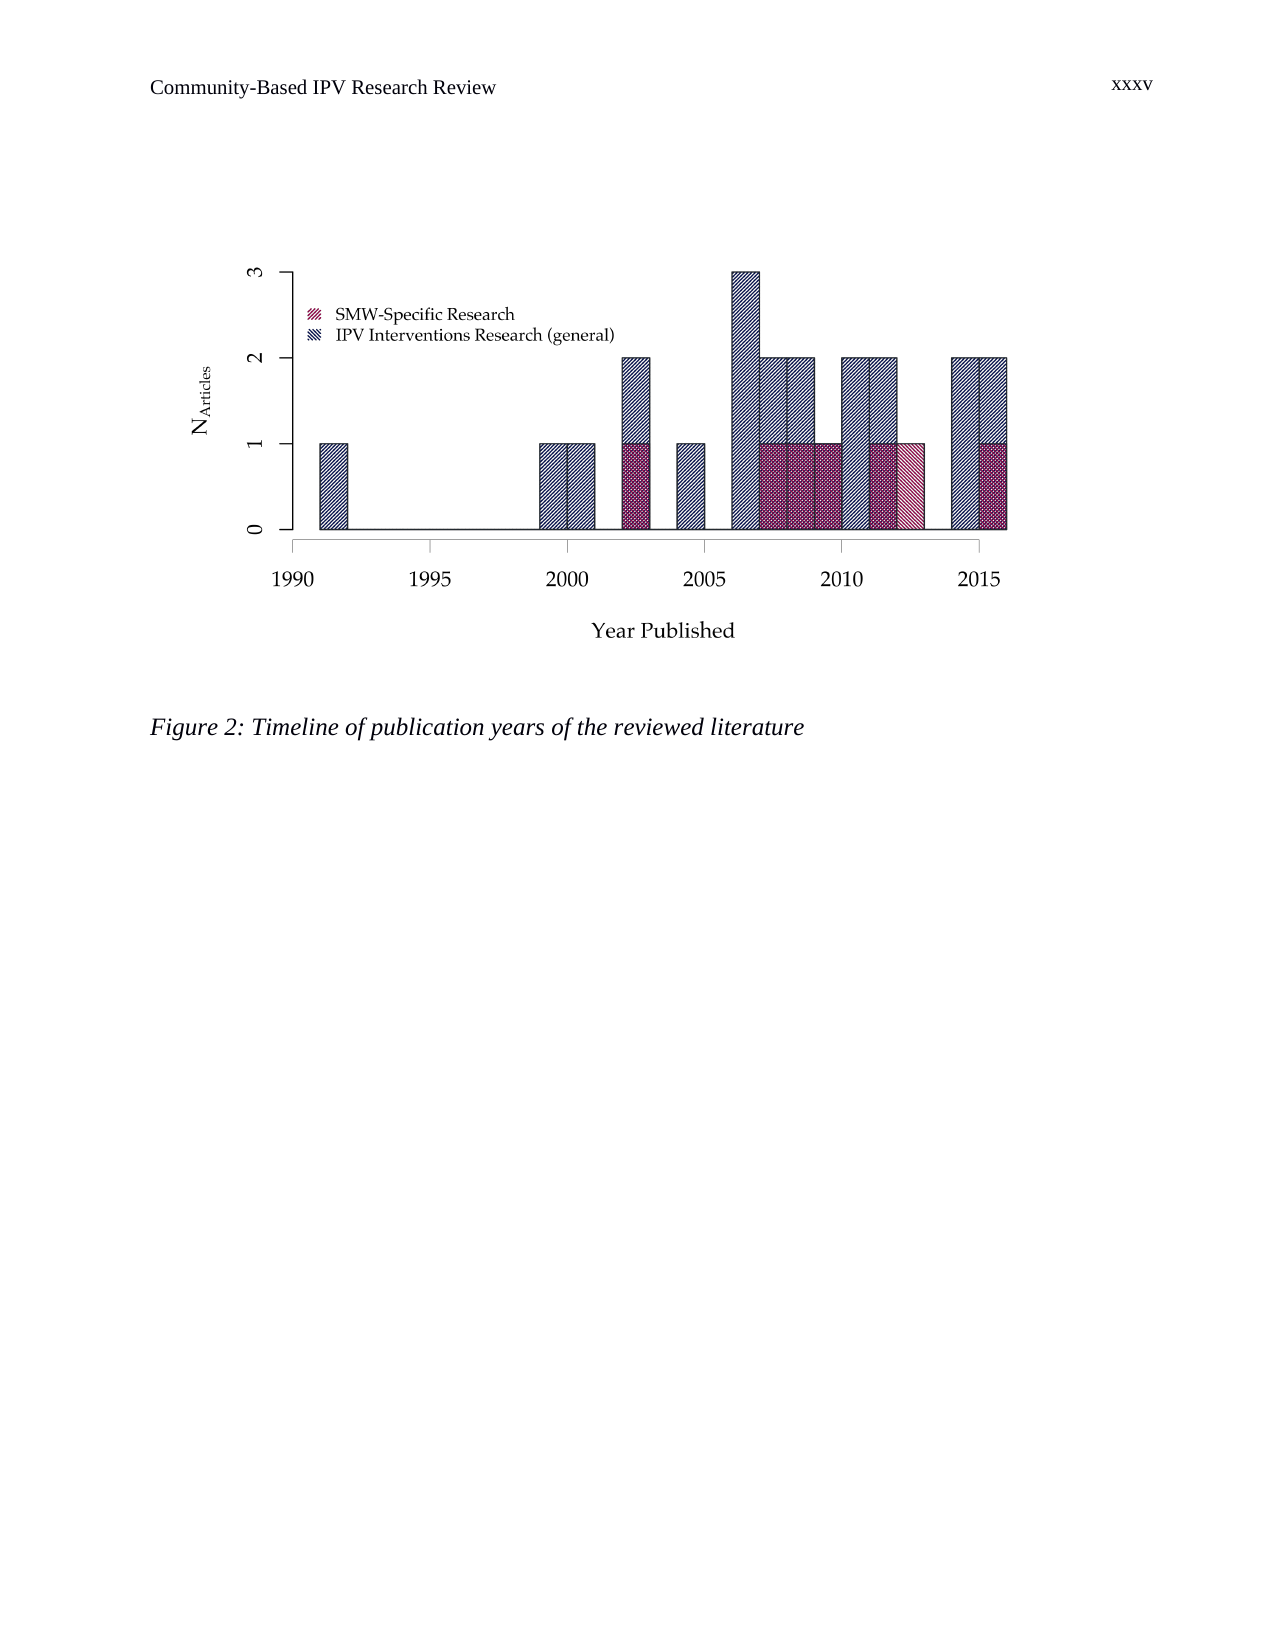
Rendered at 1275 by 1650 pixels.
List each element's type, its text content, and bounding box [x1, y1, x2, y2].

picture [187, 156, 1088, 671]
text Figure 2: Timeline of publication years of the reviewed literature [150, 712, 1125, 741]
